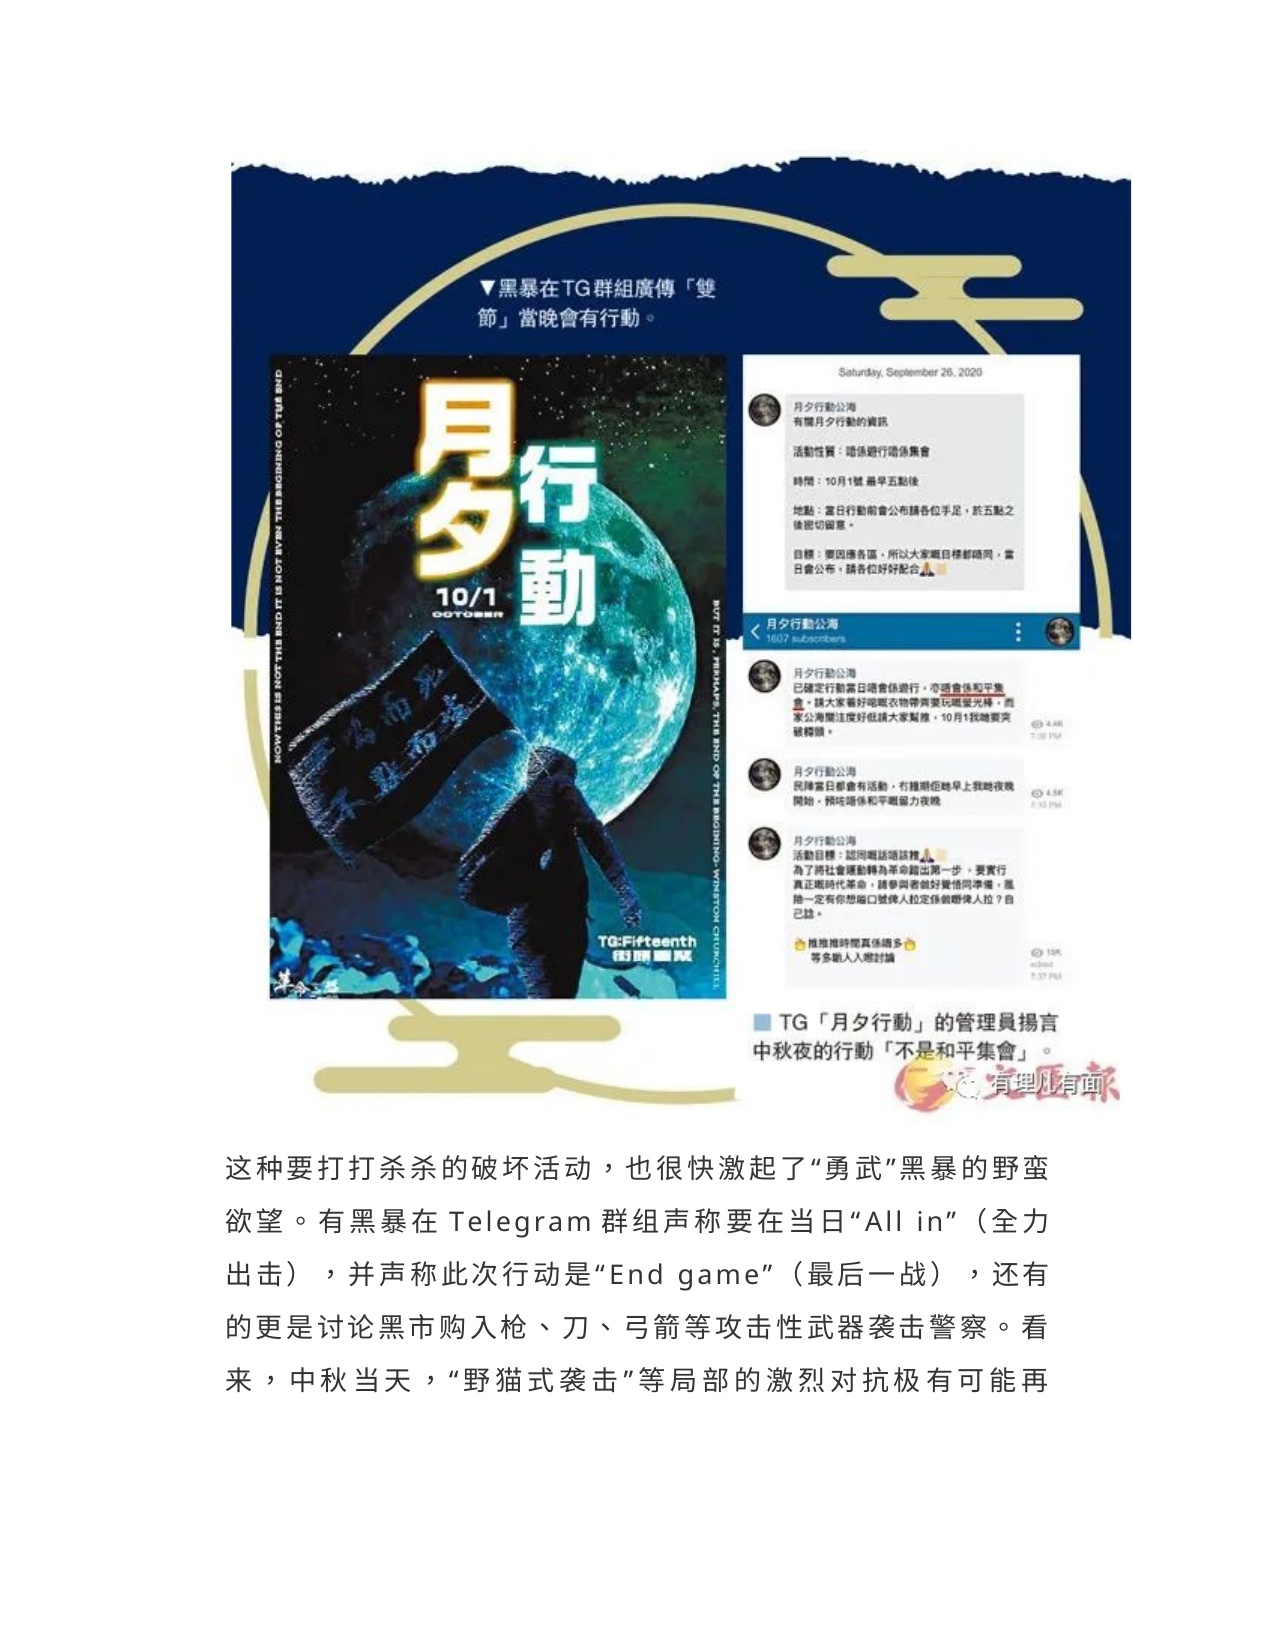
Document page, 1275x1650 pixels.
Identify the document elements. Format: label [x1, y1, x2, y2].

text [225, 1133, 1050, 1398]
picture [231, 150, 1132, 1125]
